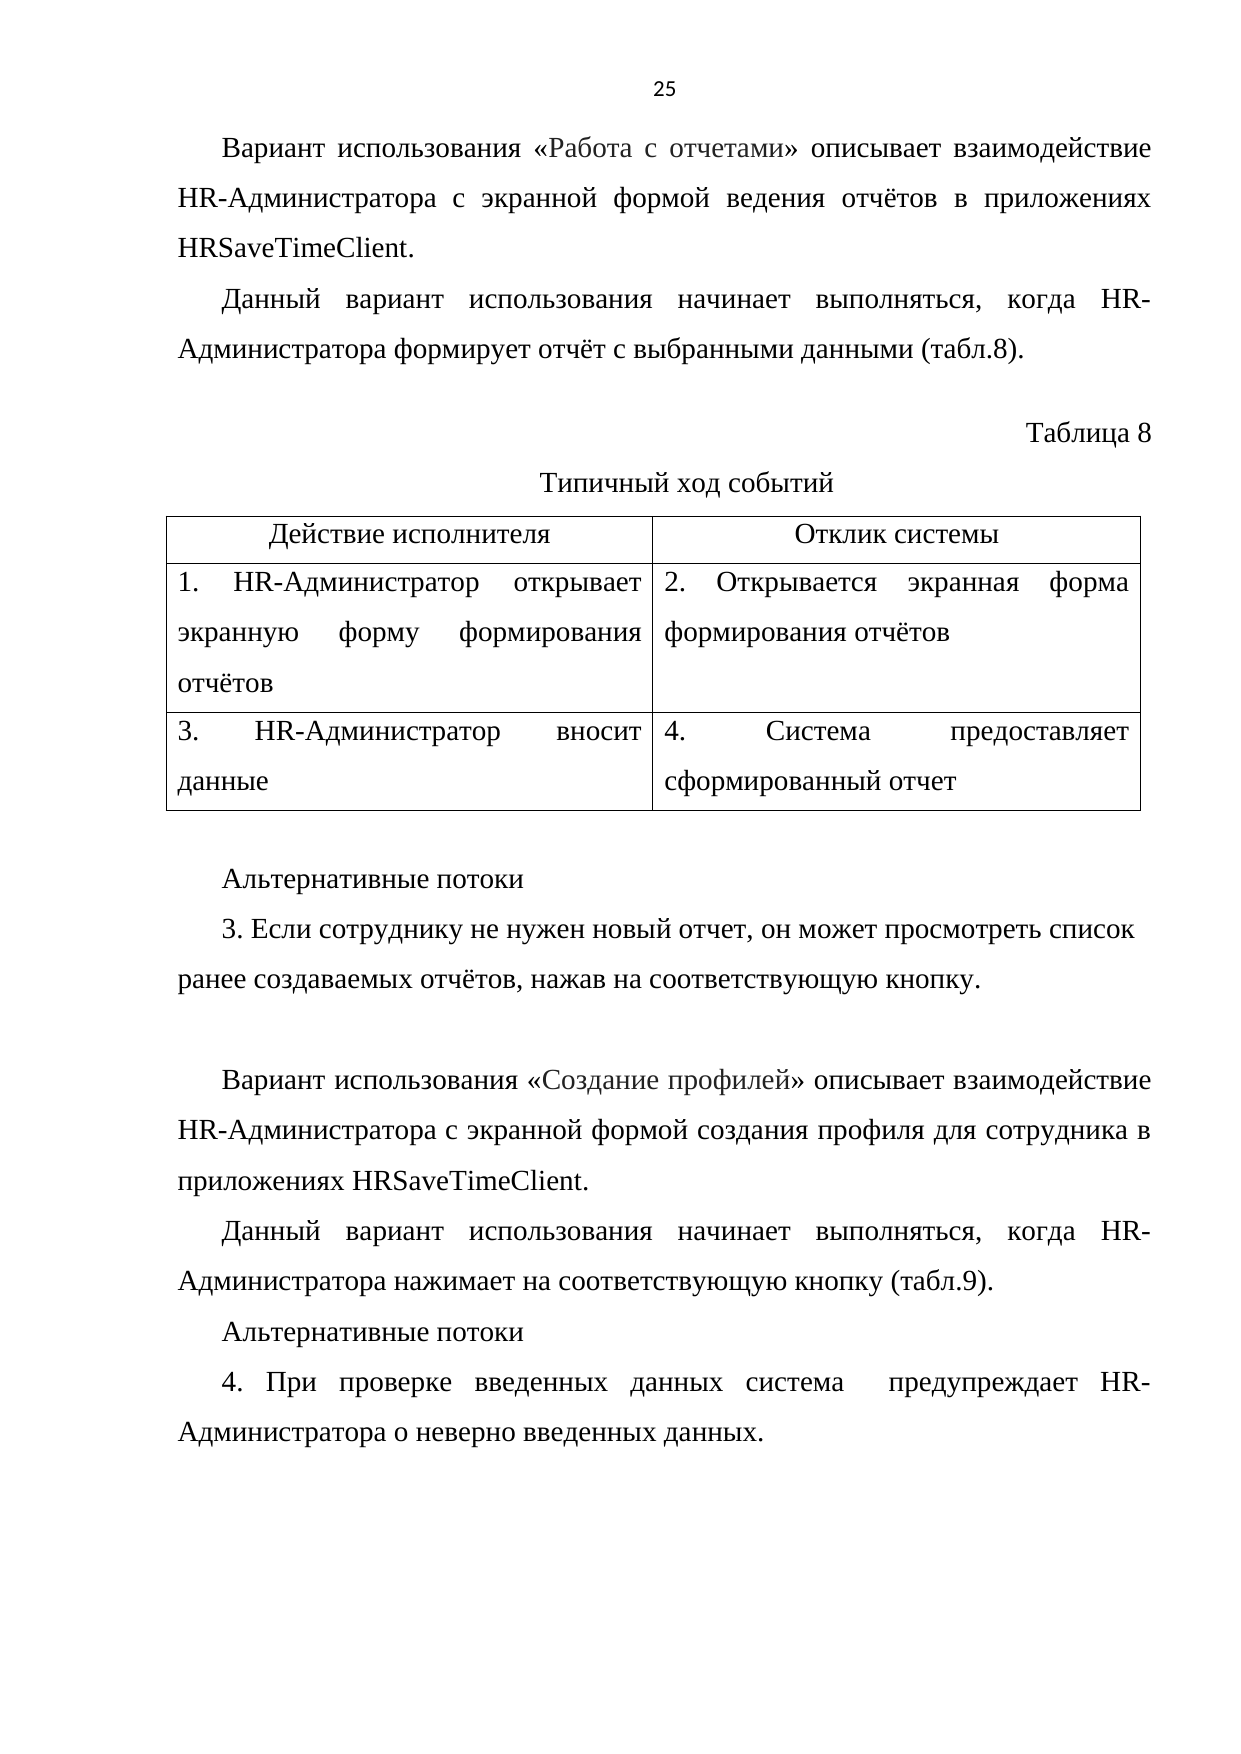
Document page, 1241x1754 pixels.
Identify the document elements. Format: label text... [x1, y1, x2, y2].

table_header Действие исполнителя [167, 517, 652, 563]
text Таблица 8 [177, 415, 1152, 448]
table_cell 1. HR-Администратор открывает экранную форму формирования отчётов [167, 564, 652, 712]
text 3. Если сотруднику не нужен новый отчет, он может просмотреть список ранее создаваемых отчётов, нажав на соответствующую кнопку. [177, 911, 1152, 995]
table_header Отклик системы [653, 517, 1140, 563]
text Альтернативные потоки [177, 1314, 1152, 1347]
table_cell 3. HR-Администратор вносит данные [167, 713, 652, 809]
text 4. При проверке введенных данных система предупреждает HR-Администратора о неверно введенных данных. [177, 1364, 1152, 1448]
text Вариант использования «Создание профилей» описывает взаимодействие HR-Администратора с экранной формой создания профиля для сотрудника в приложениях HRSaveTimeClient. [177, 1062, 1152, 1196]
text Типичный ход событий [177, 465, 1152, 499]
table_cell 2. Открывается экранная форма формирования отчётов [653, 564, 1140, 712]
text Альтернативные потоки [177, 861, 1152, 894]
text Вариант использования «Работа с отчетами» описывает взаимодействие HR-Администратора с экранной формой ведения отчётов в приложениях HRSaveTimeClient. [177, 130, 1152, 264]
table_cell 4. Система предоставляет сформированный отчет [653, 713, 1140, 809]
text Данный вариант использования начинает выполняться, когда HR-Администратора нажимает на соответствующую кнопку (табл.9). [177, 1213, 1152, 1297]
text Данный вариант использования начинает выполняться, когда HR-Администратора формирует отчёт с выбранными данными (табл.8). [177, 281, 1152, 364]
